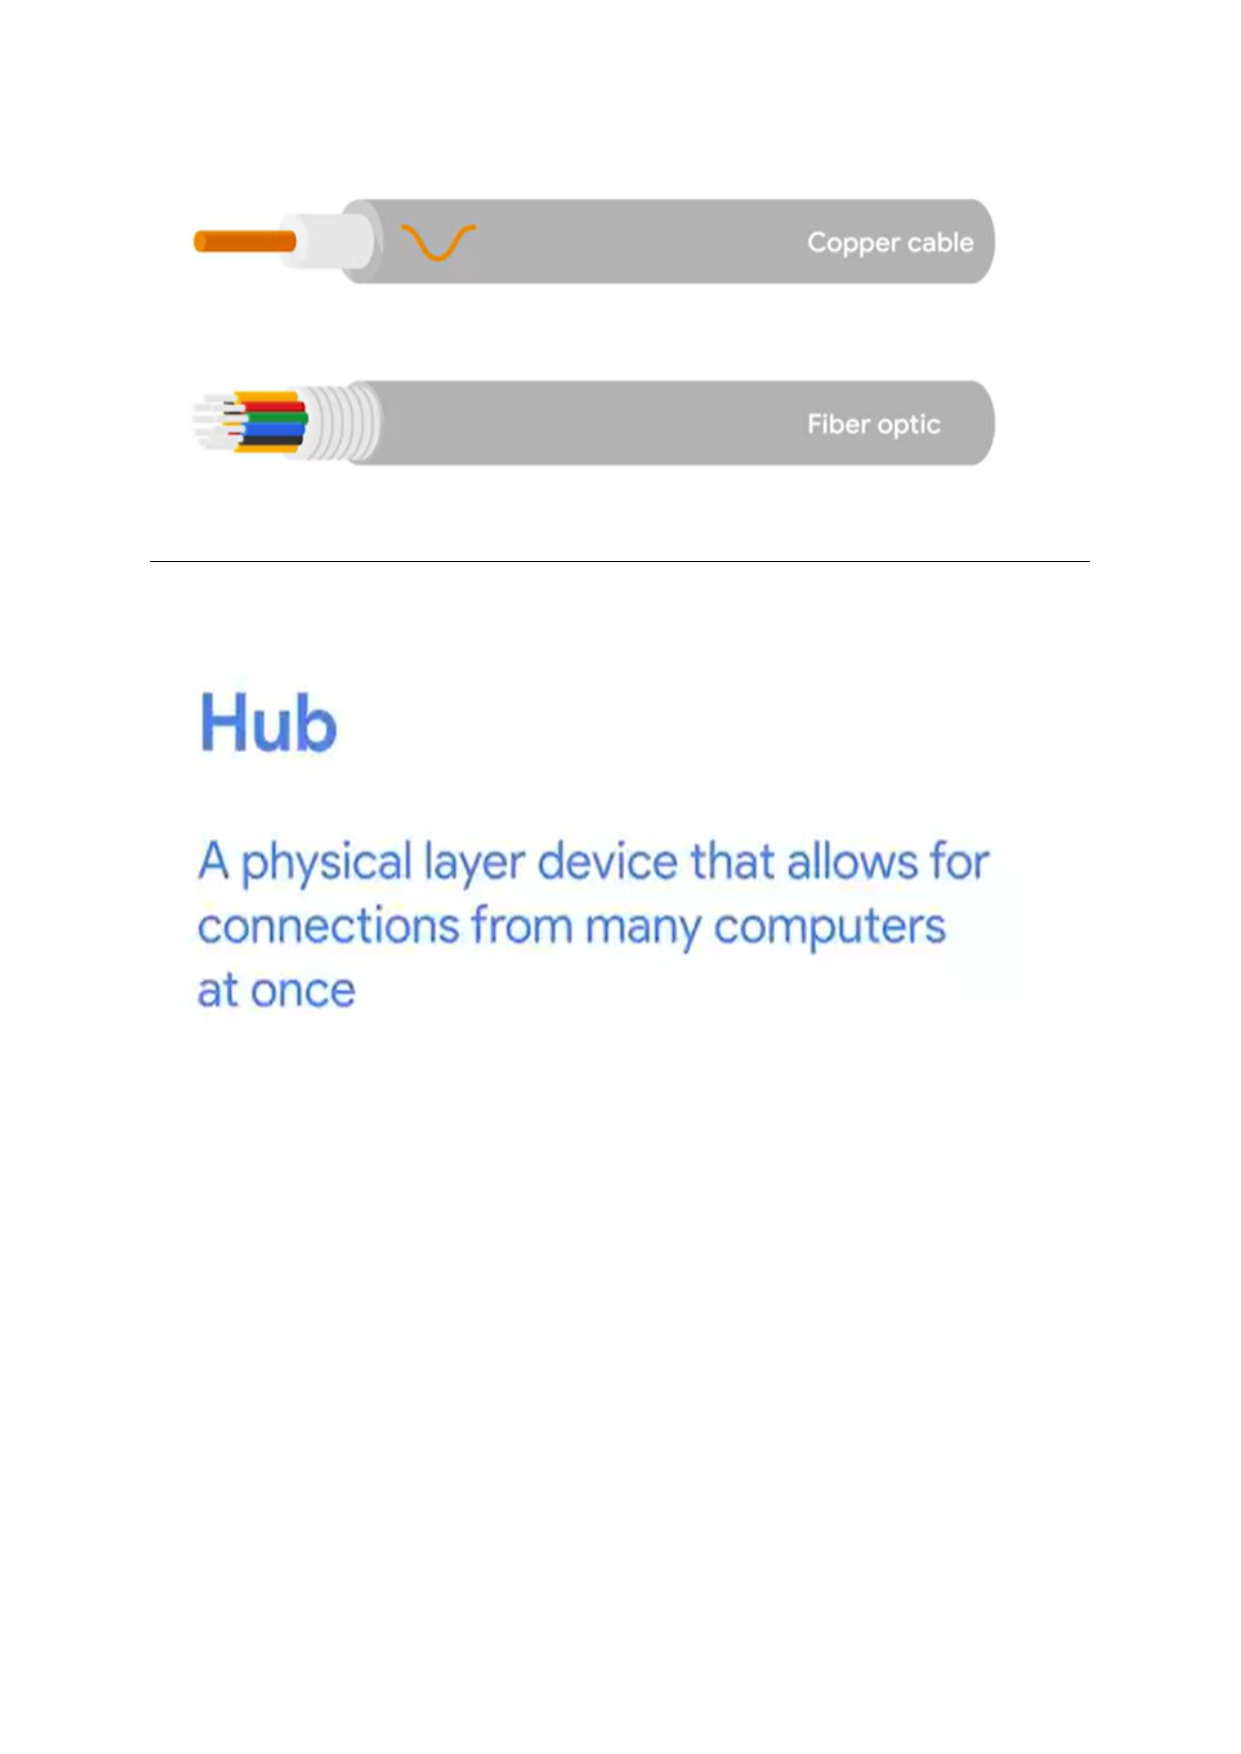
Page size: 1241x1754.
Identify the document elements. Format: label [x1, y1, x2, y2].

picture [150, 627, 1150, 1070]
picture [150, 150, 1091, 512]
